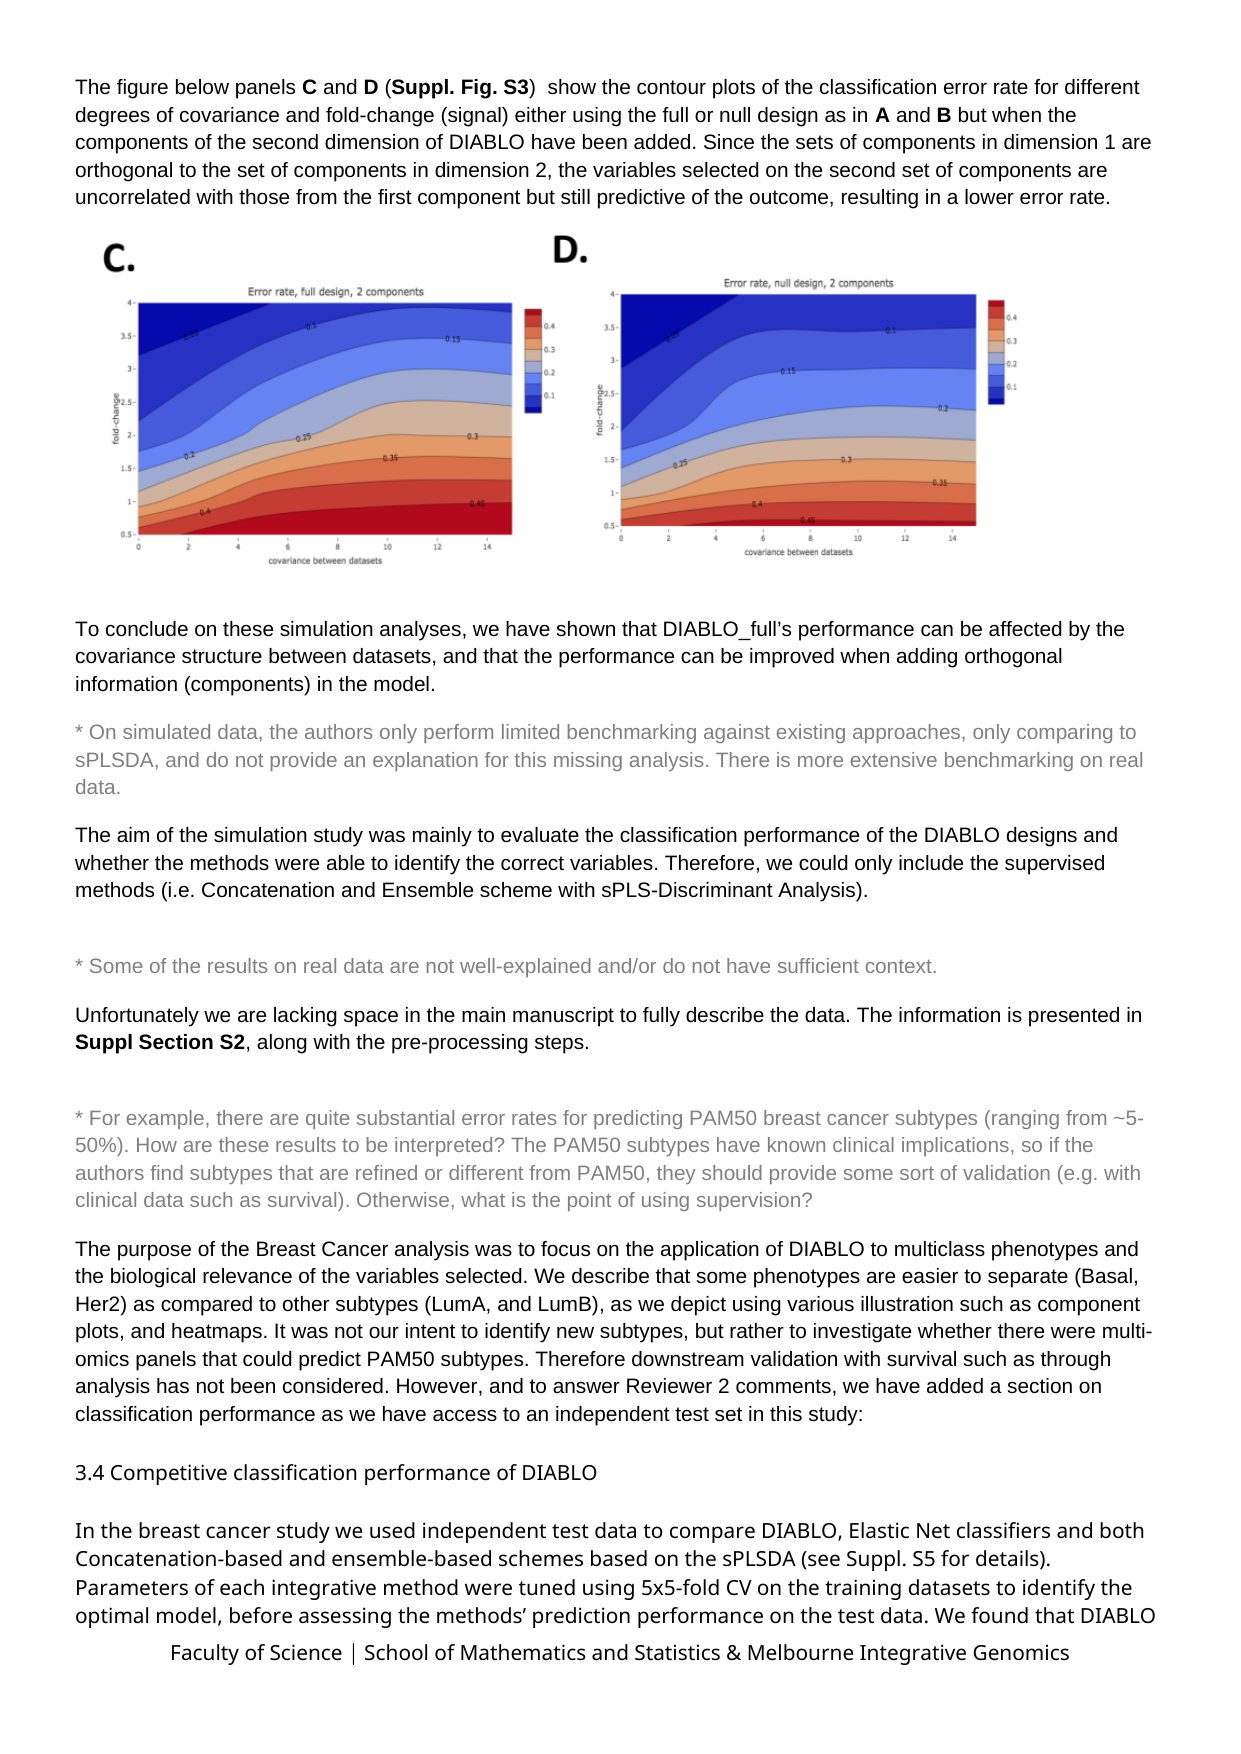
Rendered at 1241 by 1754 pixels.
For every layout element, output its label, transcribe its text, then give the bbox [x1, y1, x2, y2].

text To conclude on these simulation analyses, we have shown that DIABLO_full’s performance can be affected by the covariance structure between datasets, and that the performance can be improved when adding orthogonal information (components) in the model. [75, 617, 1165, 696]
text The aim of the simulation study was mainly to evaluate the classification performance of the DIABLO designs and whether the methods were able to identify the correct variables. Therefore, we could only include the supervised methods (i.e. Concatenation and Ensemble scheme with sPLS-Discriminant Analysis). [75, 823, 1165, 902]
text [75, 1516, 1165, 1629]
text 3.4 Competitive classification performance of DIABLO [75, 1458, 1165, 1487]
text The figure below panels C and D (Suppl. Fig. S3) show the contour plots of the classification error rate for different degrees of covariance and fold-change (signal) either using the full or null design as in A and B but when the components of the second dimension of DIABLO have been added. Since the sets of components in dimension 1 are orthogonal to the set of components in dimension 2, the variables selected on the second set of components are uncorrelated with those from the first component but still predictive of the outcome, resulting in a lower error rate. [75, 75, 1165, 209]
text Unfortunately we are lacking space in the main manuscript to fully describe the data. The information is presented in Suppl Section S2, along with the pre-processing steps. [75, 1002, 1165, 1054]
text The purpose of the Breast Cancer analysis was to focus on the application of DIABLO to multiclass phenotypes and the biological relevance of the variables selected. We describe that some phenotypes are easier to separate (Basal, Her2) as compared to other subtypes (LumA, and LumB), as we depict using various illustration such as component plots, and heatmaps. It was not our intent to identify new subtypes, but rather to investigate whether there were multi-omics panels that could predict PAM50 subtypes. Therefore downstream validation with survival such as through analysis has not been considered. However, and to answer Reviewer 2 comments, we have added a section on classification performance as we have access to an independent test set in this study: [75, 1237, 1165, 1426]
text * Some of the results on real data are not well-explained and/or do not have sufficient context. [75, 927, 1165, 978]
text * On simulated data, the authors only perform limited benchmarking against existing approaches, only comparing to sPLSDA, and do not provide an explanation for this missing analysis. There is more extensive benchmarking on real data. [75, 720, 1165, 799]
text * For example, there are quite substantial error rates for predicting PAM50 breast cancer subtypes (ranging from ~5-50%). How are these results to be interpreted? The PAM50 subtypes have known clinical implications, so if the authors find subtypes that are refined or different from PAM50, they should provide some sort of validation (e.g. with clinical data such as survival). Otherwise, what is the point of using supervision? [75, 1078, 1165, 1212]
